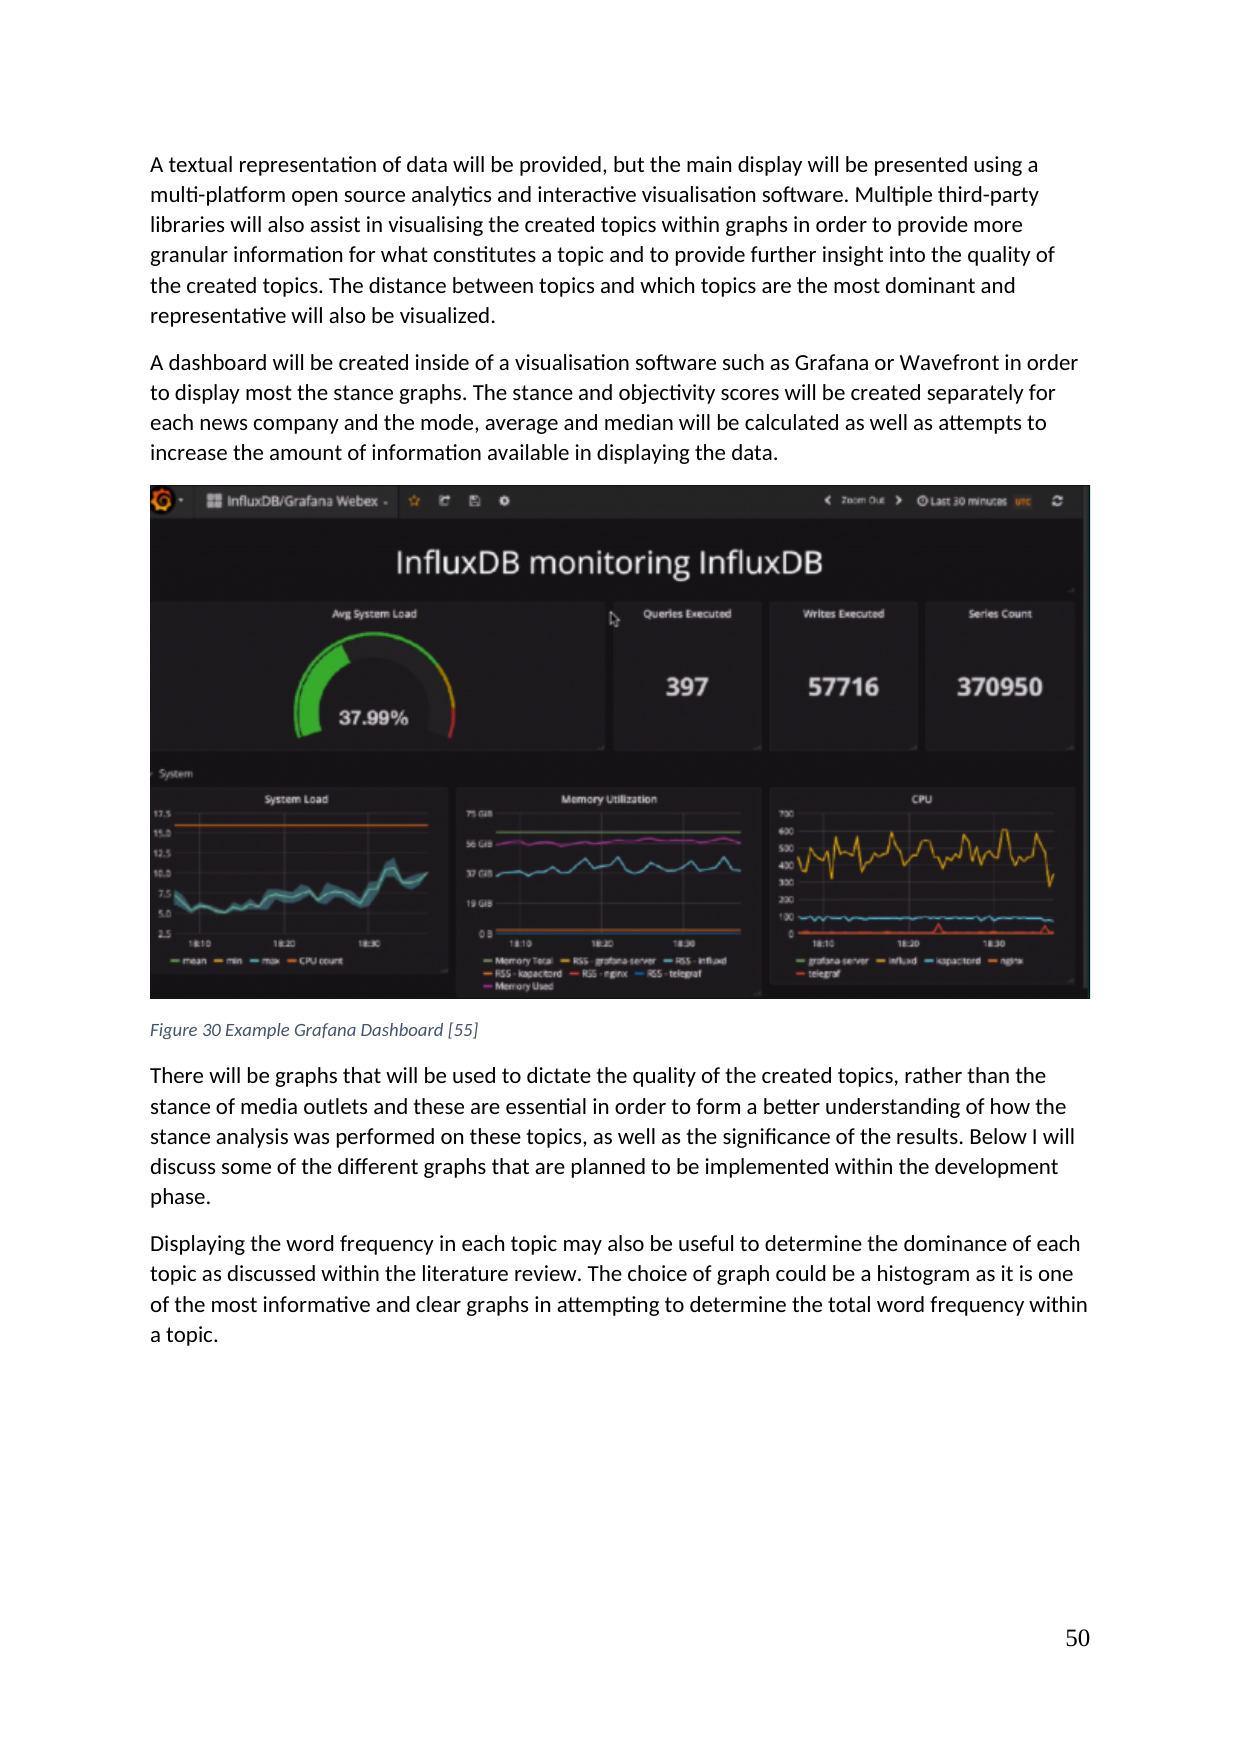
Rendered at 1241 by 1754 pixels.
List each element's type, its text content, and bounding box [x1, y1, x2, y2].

text A dashboard will be created inside of a visualisation software such as Grafana or Wavefront in order to display most the stance graphs. The stance and objectivity scores will be created separately for each news company and the mode, average and median will be calculated as well as attempts to increase the amount of information available in displaying the data. [150, 348, 1090, 467]
picture [150, 485, 1091, 999]
text A textual representation of data will be provided, but the main display will be presented using a multi-platform open source analytics and interactive visualisation software. Multiple third-party libraries will also assist in visualising the created topics within graphs in order to provide more granular information for what constitutes a topic and to provide further insight into the quality of the created topics. The distance between topics and which topics are the most dominant and representative will also be visualized. [150, 150, 1090, 329]
text There will be graphs that will be used to dictate the quality of the created topics, rather than the stance of media outlets and these are essential in order to form a better understanding of how the stance analysis was performed on these topics, as well as the significance of the results. Below I will discuss some of the different graphs that are planned to be implemented within the development phase. [150, 1062, 1090, 1211]
text Displaying the word frequency in each topic may also be useful to determine the dominance of each topic as discussed within the literature review. The choice of graph could be a histogram as it is one of the most informative and clear graphs in attempting to determine the total word frequency within a topic. [150, 1229, 1090, 1348]
